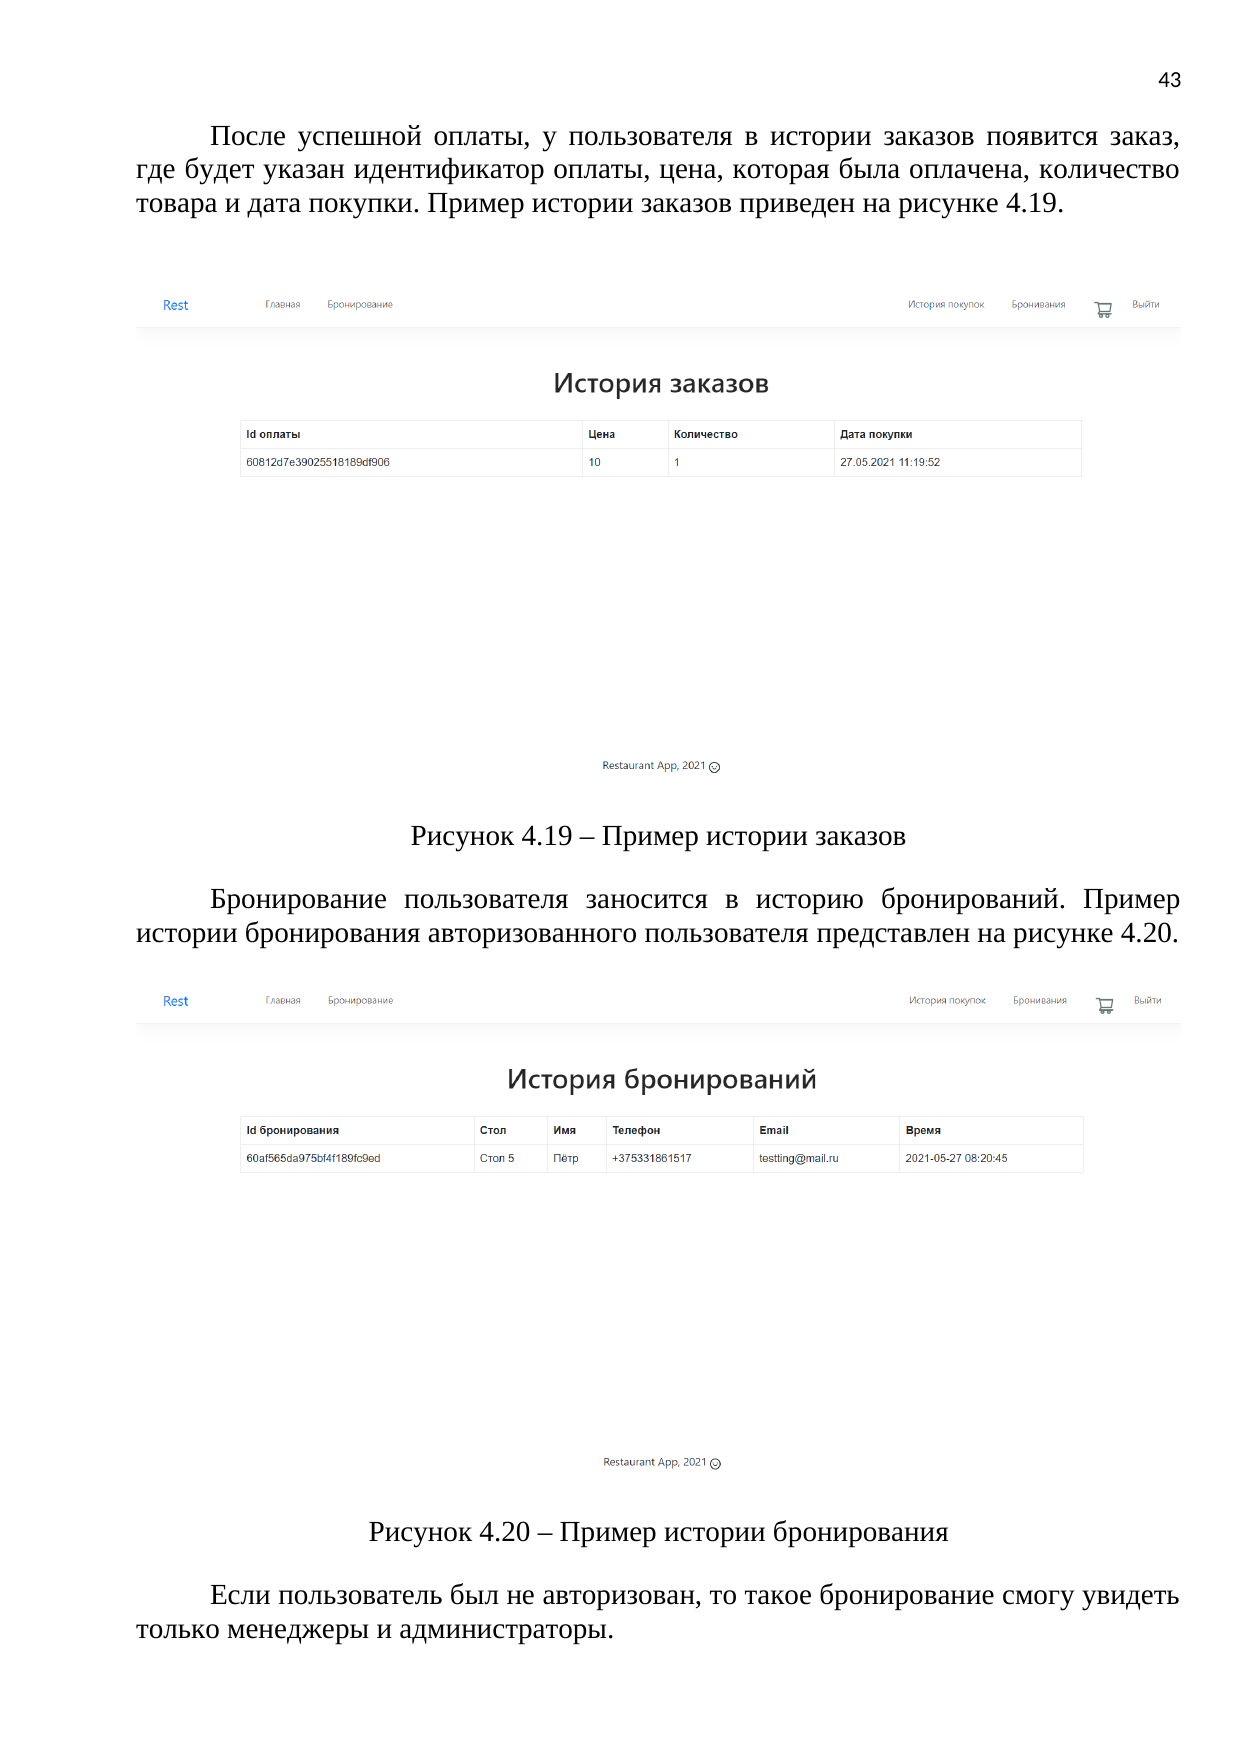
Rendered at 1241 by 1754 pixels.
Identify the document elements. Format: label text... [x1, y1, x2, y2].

text После успешной оплаты, у пользователя в истории заказов появится заказ, где будет указан идентификатор оплаты, цена, которая была оплачена, количество товара и дата покупки. Пример истории заказов приведен на рисунке 4.19. [136, 118, 1181, 219]
text Если пользователь был не авторизован, то такое бронирование смогу увидеть только менеджеры и администраторы. [136, 1577, 1181, 1644]
text Рисунок 4.19 – Пример истории заказов [136, 818, 1181, 852]
picture [135, 281, 1182, 794]
picture [135, 977, 1182, 1490]
text Рисунок 4.20 – Пример истории бронирования [136, 1514, 1181, 1548]
text Бронирование пользователя заносится в историю бронирований. Пример истории бронирования авторизованного пользователя представлен на рисунке 4.20. [136, 881, 1181, 948]
